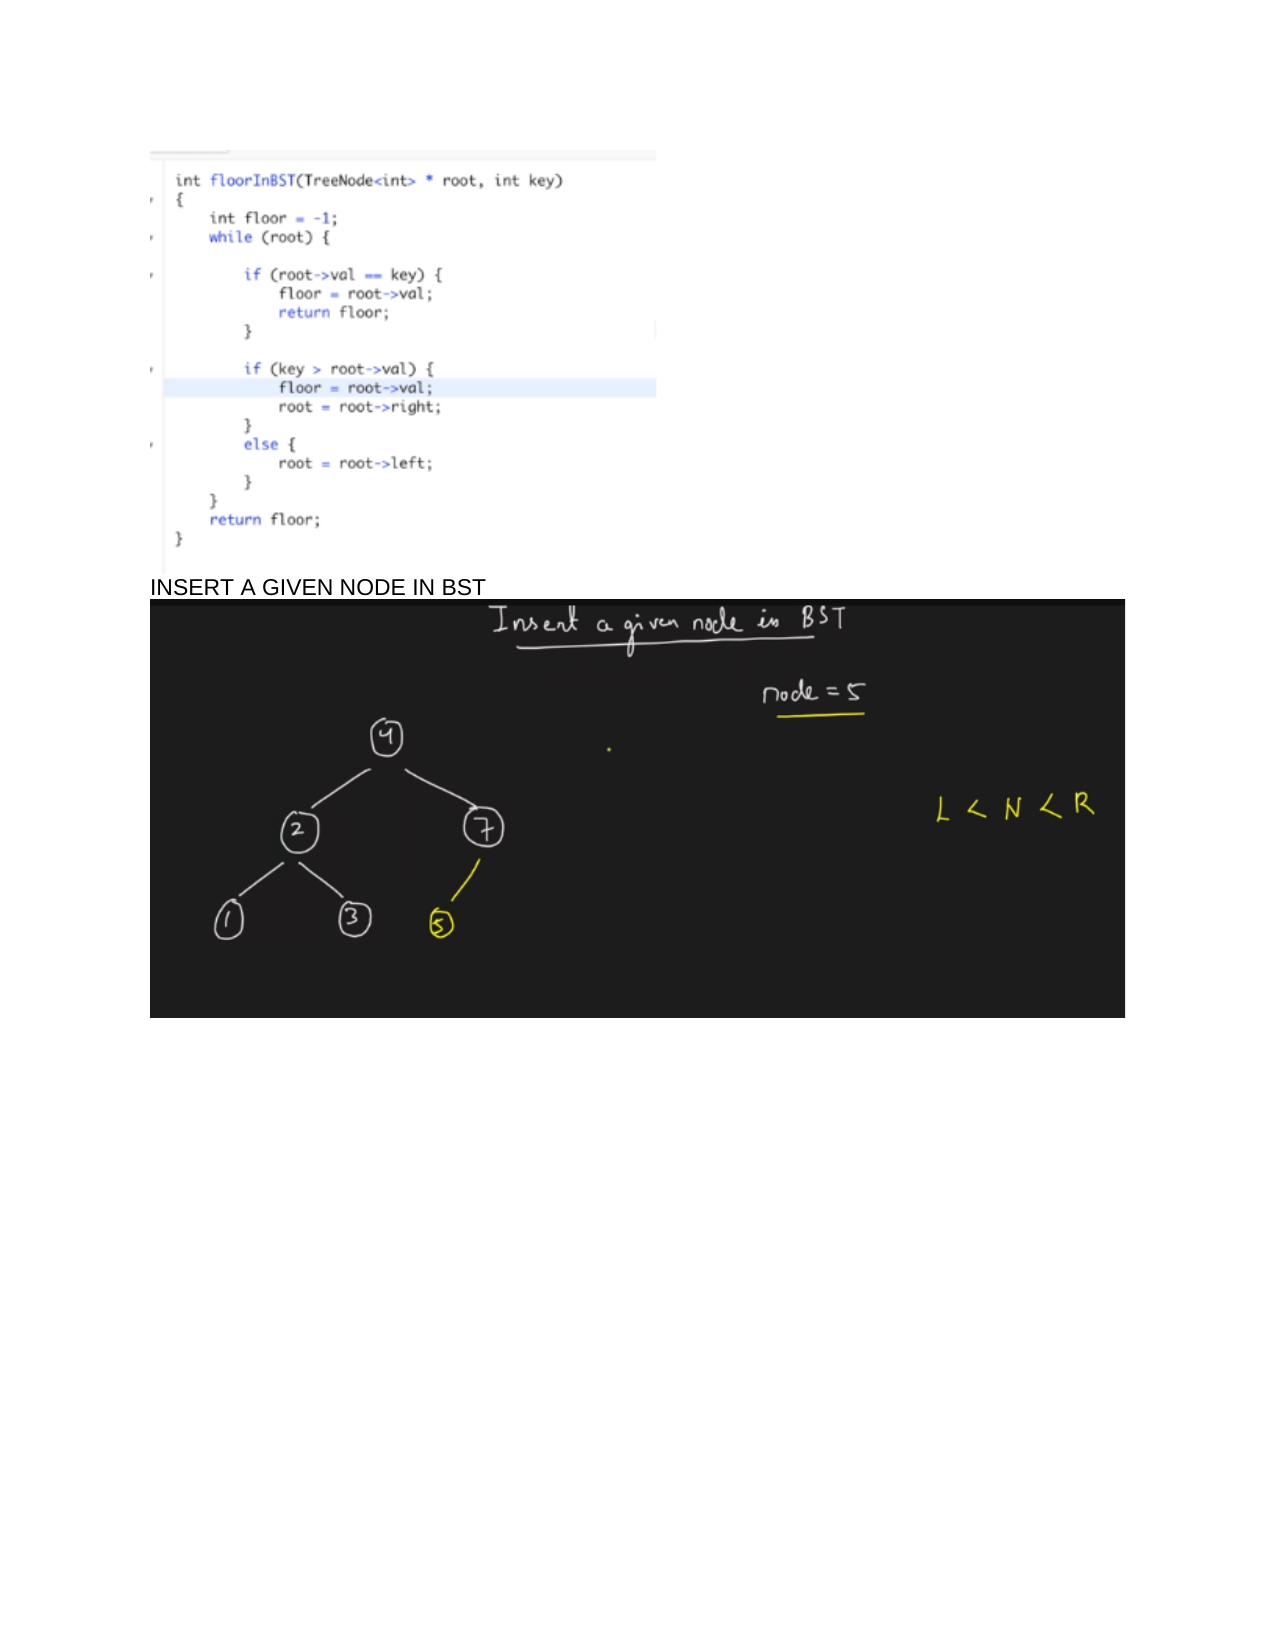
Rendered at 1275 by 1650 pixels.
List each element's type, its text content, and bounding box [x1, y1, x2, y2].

picture [150, 599, 1125, 1018]
text INSERT A GIVEN NODE IN BST [150, 573, 1125, 599]
picture [150, 150, 657, 574]
